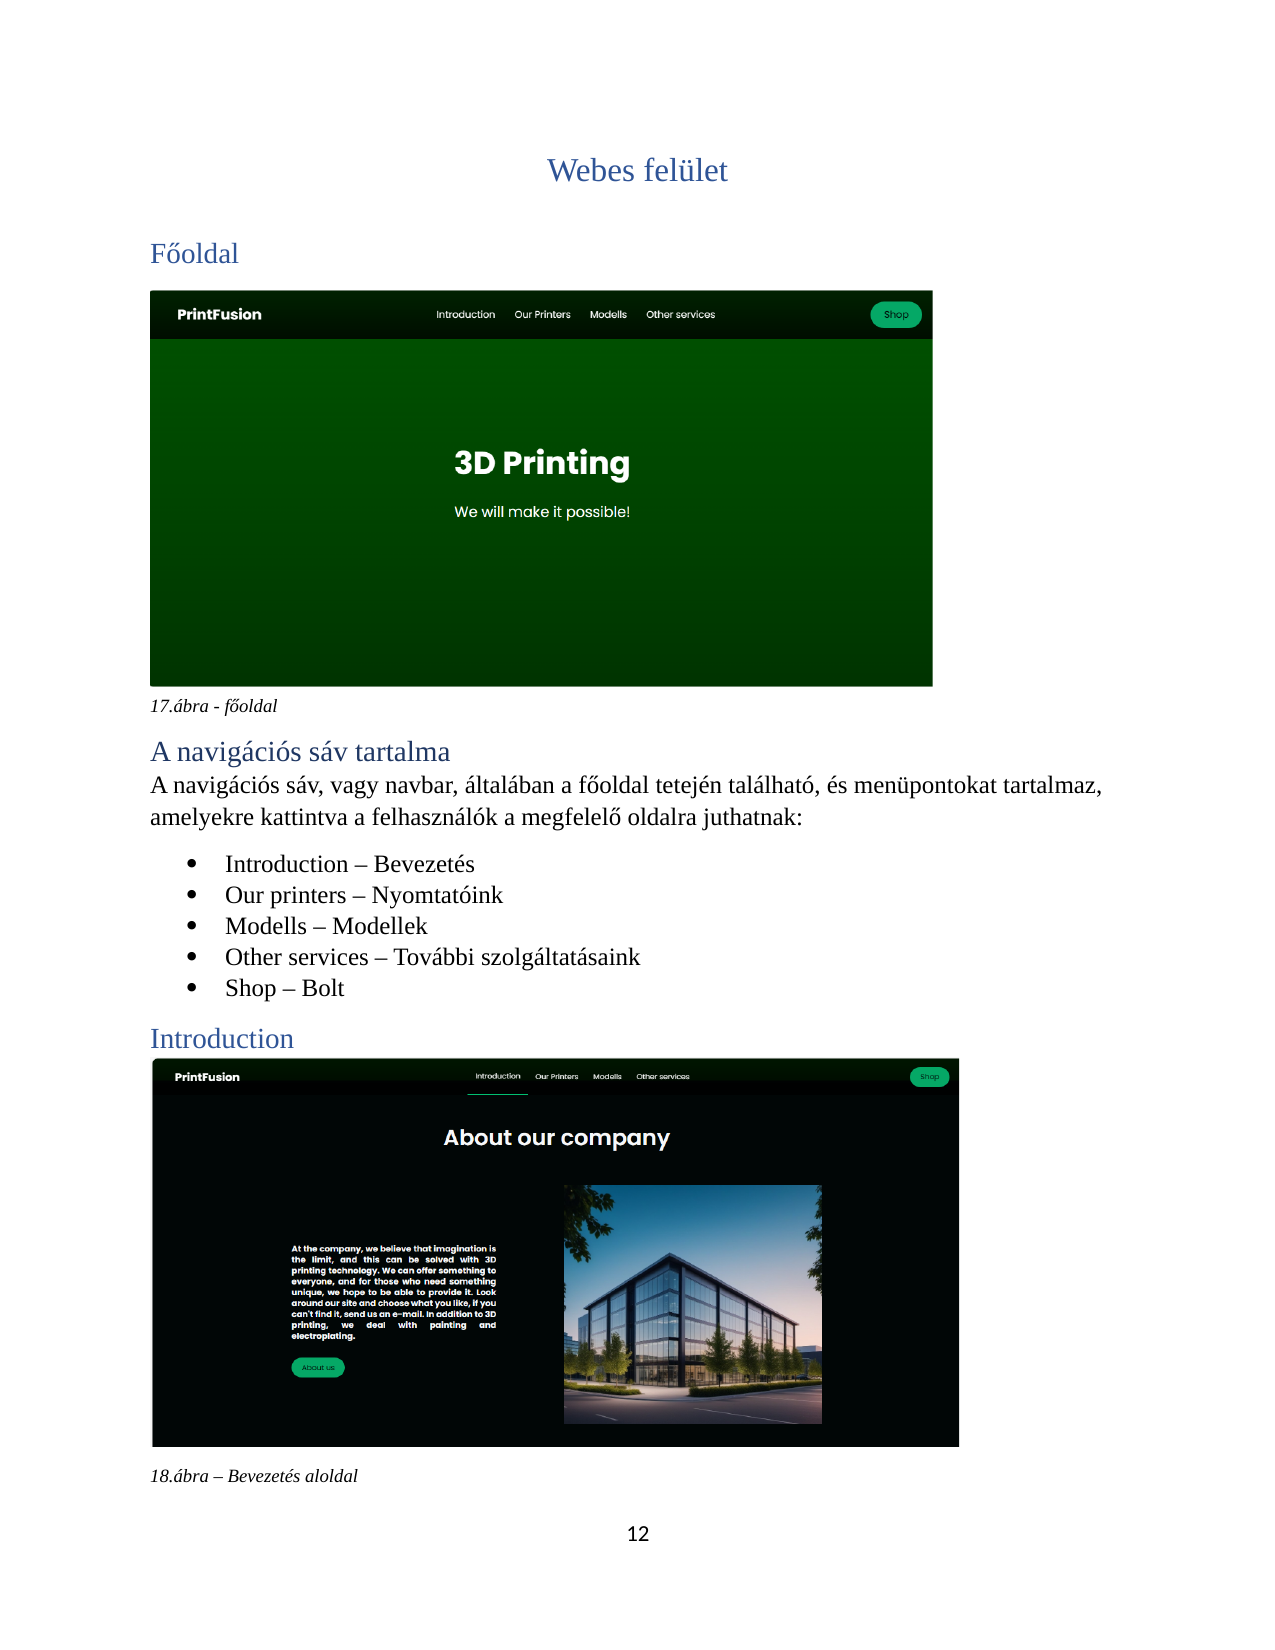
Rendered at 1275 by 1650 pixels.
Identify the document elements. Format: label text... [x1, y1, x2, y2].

list Introduction – Bevezetés [187, 849, 1125, 878]
subtitle Főoldal [150, 236, 1125, 270]
text 18.ábra – Bevezetés aloldal [150, 1465, 1125, 1487]
text A navigációs sáv, vagy navbar, általában a főoldal tetején található, és menüpontokat tartalmaz, amelyekre kattintva a felhasználók a megfelelő oldalra juthatnak: [150, 771, 1125, 830]
list Other services – További szolgáltatásaink [187, 942, 1125, 971]
text 17.ábra - főoldal [150, 694, 1125, 716]
list Our printers – Nyomtatóink [187, 880, 1125, 909]
subtitle Introduction [150, 1021, 1125, 1055]
list Shop – Bolt [187, 973, 1125, 1002]
list Modells – Modellek [187, 911, 1125, 940]
subtitle Webes felület [150, 150, 1125, 188]
picture [150, 1057, 960, 1447]
subtitle A navigációs sáv tartalma [150, 734, 1125, 768]
picture [150, 290, 933, 687]
